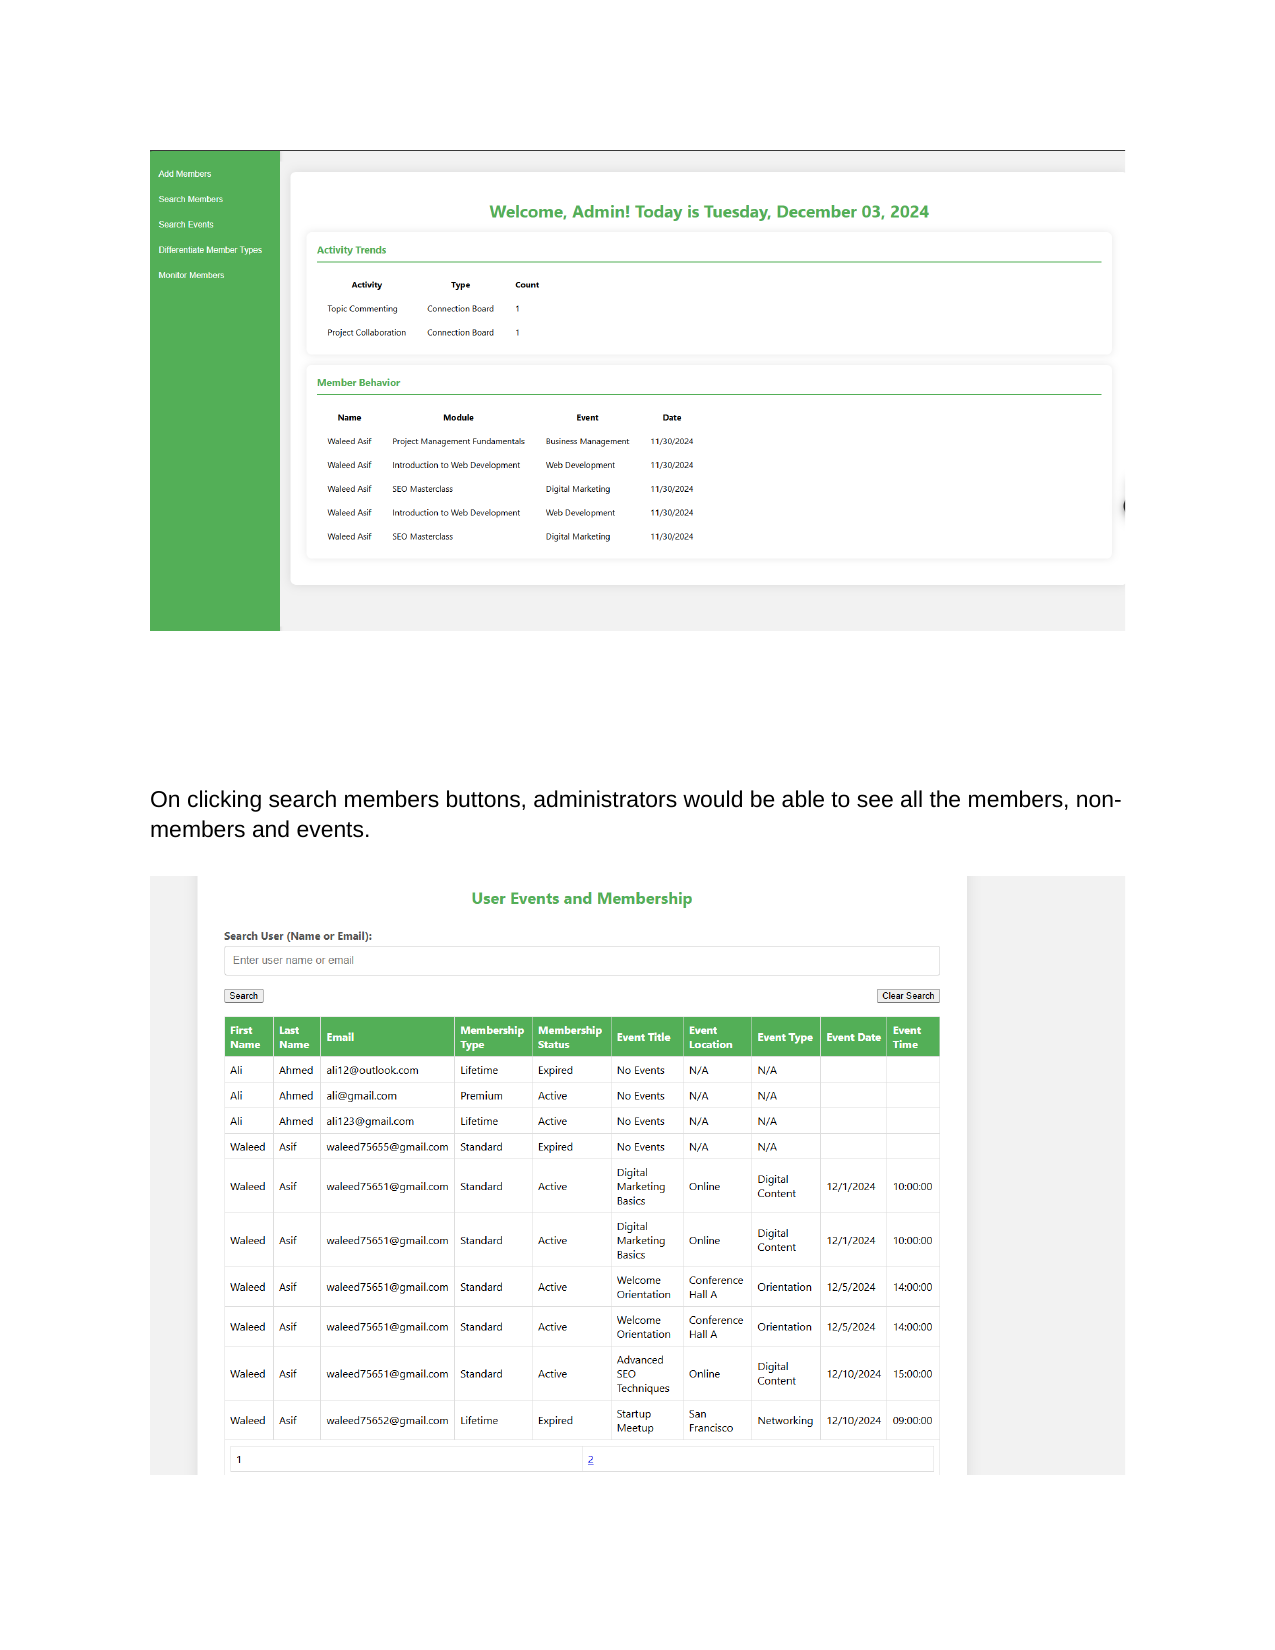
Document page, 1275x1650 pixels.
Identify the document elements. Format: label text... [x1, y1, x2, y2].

text On clicking search members buttons, administrators would be able to see all the members, non-members and events. [150, 786, 1125, 842]
picture [150, 876, 1125, 1475]
picture [150, 150, 1125, 631]
